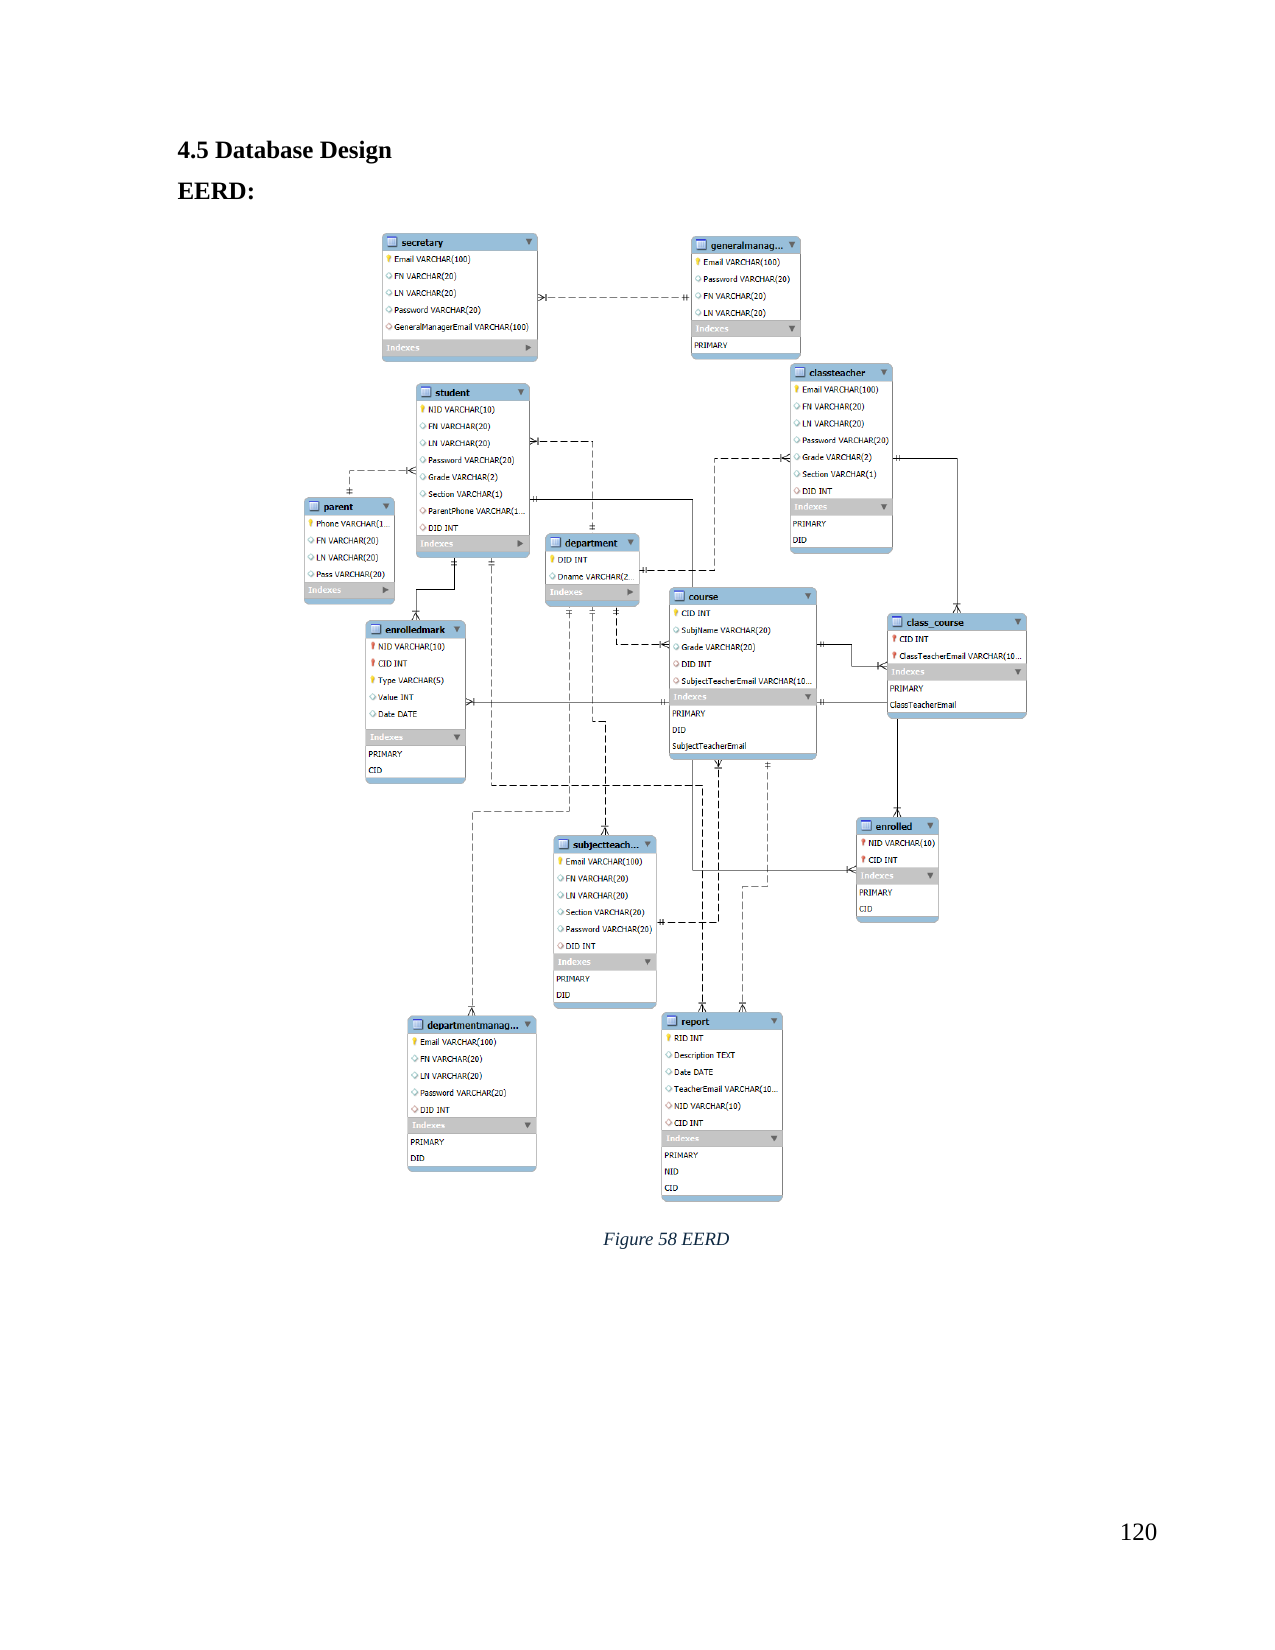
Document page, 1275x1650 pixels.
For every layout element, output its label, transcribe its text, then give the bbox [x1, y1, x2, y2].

text EERD: [177, 176, 1157, 205]
picture [299, 226, 1035, 1208]
subtitle 4.5 Database Design [177, 135, 1157, 164]
